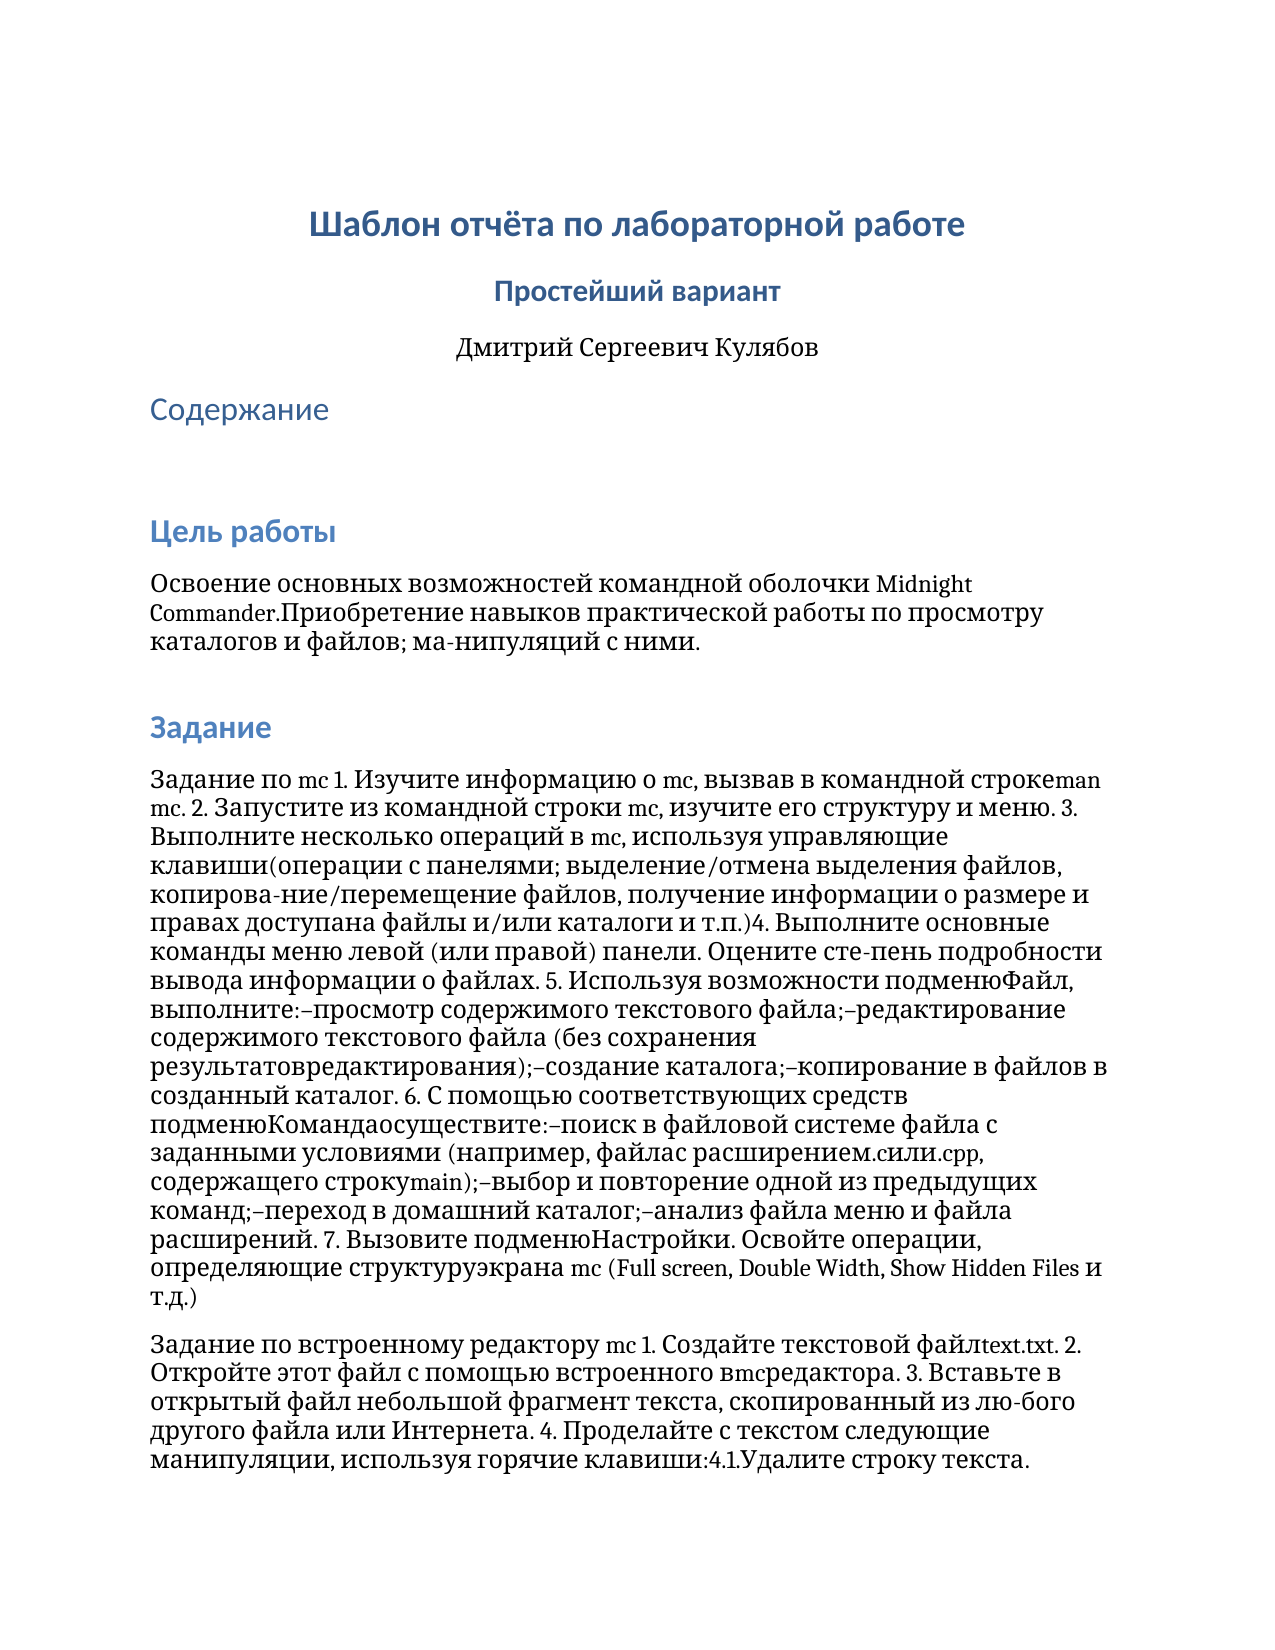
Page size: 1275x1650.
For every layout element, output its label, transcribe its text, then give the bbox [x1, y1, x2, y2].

subtitle Задание [150, 706, 1125, 747]
subtitle Простейший вариант [150, 271, 1125, 309]
text Задание по mc 1. Изучите информацию о mc, вызвав в командной строкеman mc. 2. Запустите из командной строки mc, изучите его структуру и меню. 3. Выполните несколько операций в mc, используя управляющие клавиши(операции с панелями; выделение/отмена выделения файлов, копирова-ние/перемещение файлов, получение информации о размере и правах доступана файлы и/или каталоги и т.п.)4. Выполните основные команды меню левой (или правой) панели. Оцените сте-пень подробности вывода информации о файлах. 5. Используя возможности подменюФайл, выполните:–просмотр содержимого текстового файла;–редактирование содержимого текстового файла (без сохранения результатовредактирования);–создание каталога;–копирование в файлов в созданный каталог. 6. С помощью соответствующих средств подменюКомандаосуществите:–поиск в файловой системе файла с заданными условиями (например, файлас расширением.cили.cpp, содержащего строкуmain);–выбор и повторение одной из предыдущих команд;–переход в домашний каталог;–анализ файла меню и файла расширений. 7. Вызовите подменюНастройки. Освойте операции, определяющие структуруэкрана mc (Full screen, Double Width, Show Hidden Files и т.д.) [150, 766, 1125, 1312]
text Освоение основных возможностей командной оболочки Midnight Commander.Приобретение навыков практической работы по просмотру каталогов и файлов; ма-нипуляций с ними. [150, 570, 1125, 656]
subtitle Цель работы [150, 510, 1125, 551]
text Дмитрий Сергеевич Кулябов [150, 334, 1125, 363]
title Шаблон отчёта по лабораторной работе [150, 200, 1125, 246]
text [150, 1331, 1125, 1474]
